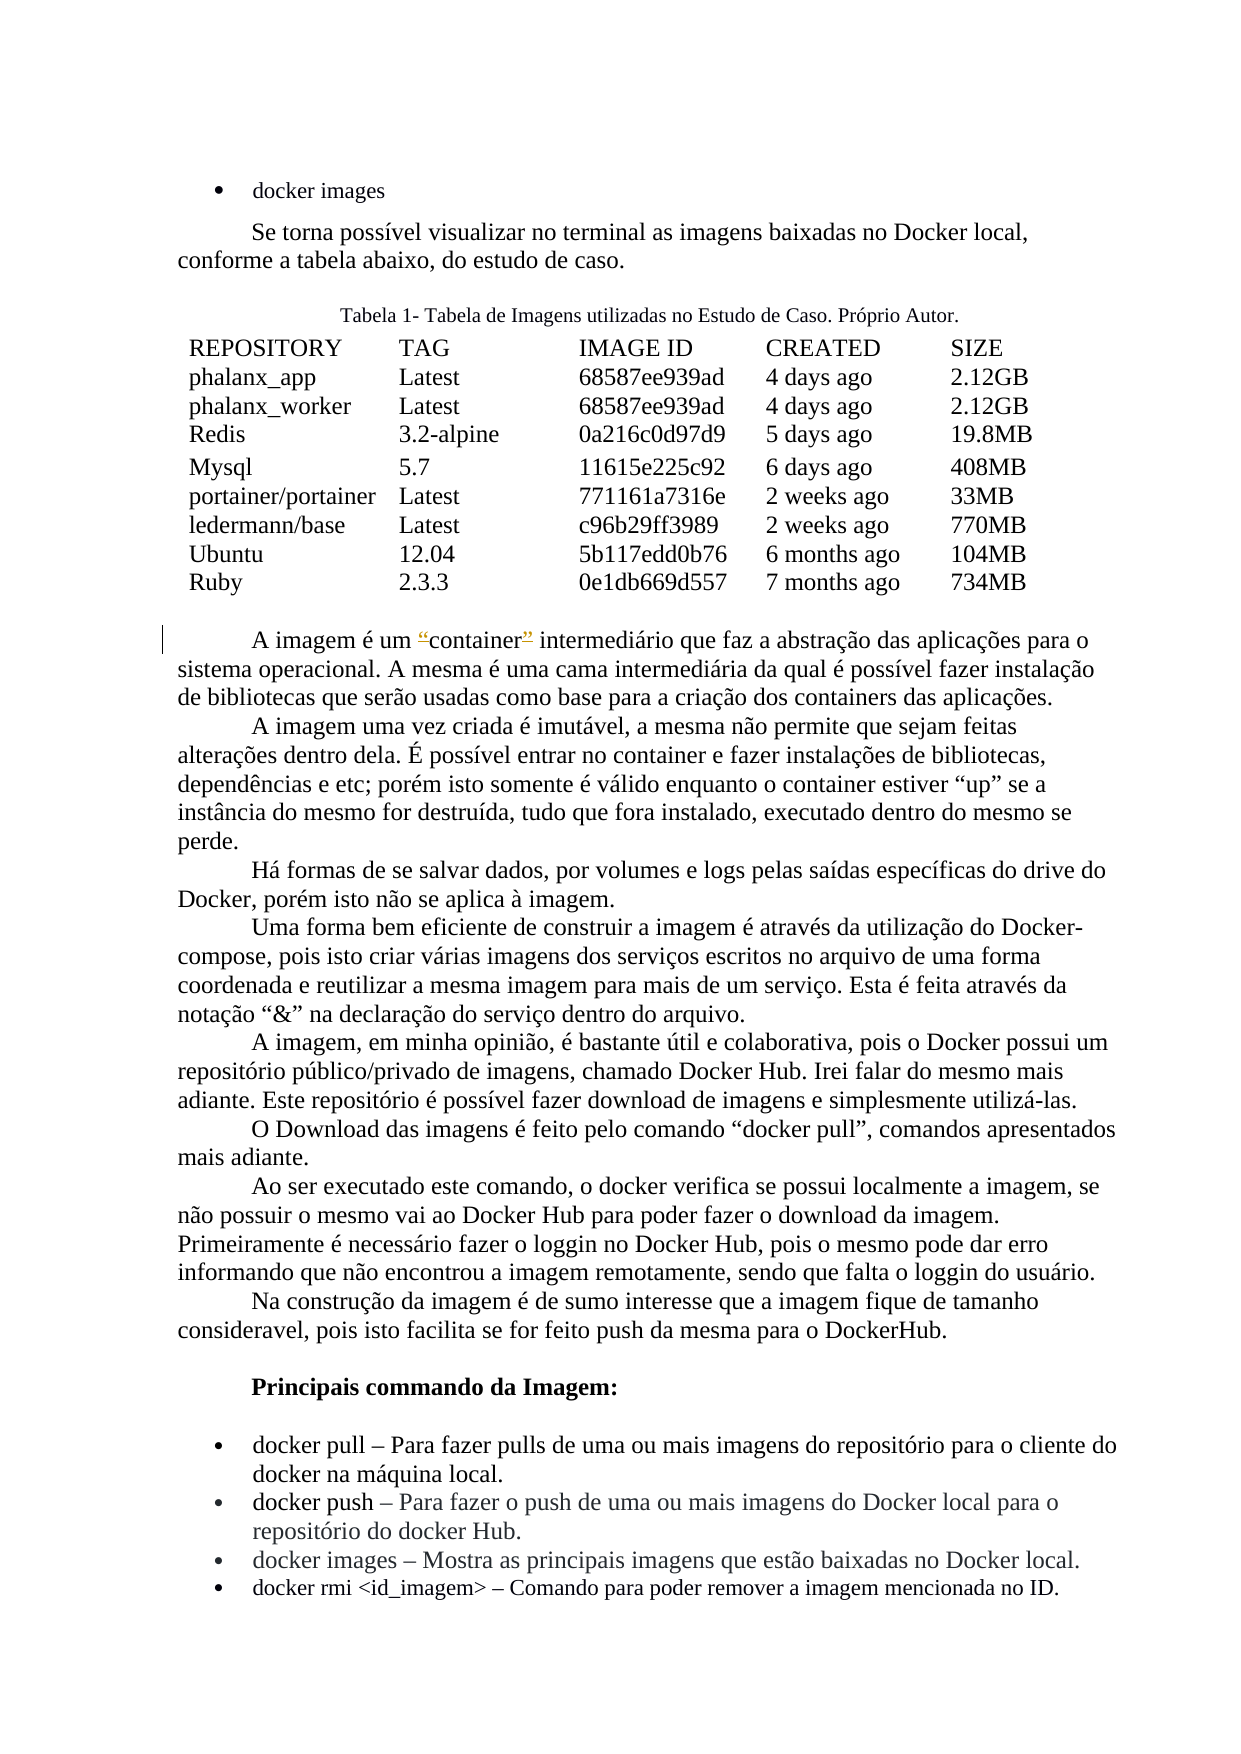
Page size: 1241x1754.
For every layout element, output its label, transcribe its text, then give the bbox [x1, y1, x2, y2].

table_cell phalanx_worker [177, 391, 387, 419]
table_cell 0a216c0d97d9 [567, 420, 754, 452]
table_cell Latest [387, 391, 567, 419]
table_cell 68587ee939ad [567, 362, 754, 391]
text A imagem, em minha opinião, é bastante útil e colaborativa, pois o Docker possui um repositório público/privado de imagens, chamado Docker Hub. Irei falar do mesmo mais adiante. Este repositório é possível fazer download de imagens e simplesmente utilizá-las. [177, 1027, 1122, 1114]
table_cell 2 weeks ago [754, 481, 939, 510]
text O Download das imagens é feito pelo comando “docker pull”, comandos apresentados mais adiante. [177, 1114, 1122, 1171]
table_cell Mysql [177, 453, 387, 481]
text Uma forma bem eficiente de construir a imagem é através da utilização do Docker-compose, pois isto criar várias imagens dos serviços escritos no arquivo de uma forma coordenada e reutilizar a mesma imagem para mais de um serviço. Esta é feita através da notação “&” na declaração do serviço dentro do arquivo. [177, 912, 1122, 1027]
text Na construção da imagem é de sumo interesse que a imagem fique de tamanho consideravel, pois isto facilita se for feito push da mesma para o DockerHub. [177, 1286, 1122, 1344]
text A imagem uma vez criada é imutável, a mesma não permite que sejam feitas alterações dentro dela. É possível entrar no container e fazer instalações de bibliotecas, dependências e etc; porém isto somente é válido enquanto o container estiver “up” se a instância do mesmo for destruída, tudo que fora instalado, executado dentro do mesmo se perde. [177, 711, 1122, 855]
list docker images – Mostra as principais imagens que estão baixadas no Docker local. [215, 1545, 1122, 1574]
table_cell 19.8MB [939, 420, 1121, 452]
table_cell 408MB [939, 453, 1121, 481]
table_header CREATED [754, 333, 939, 362]
table_cell 12.04 [387, 539, 567, 567]
table_cell Ruby [177, 568, 387, 596]
table_cell portainer/portainer [177, 481, 387, 510]
text A imagem é um container intermediário que faz a abstração das aplicações para o sistema operacional. A mesma é uma cama intermediária da qual é possível fazer instalação de bibliotecas que serão usadas como base para a criação dos containers das aplicações. [177, 625, 1122, 711]
table_header SIZE [939, 333, 1121, 362]
table_cell 4 days ago [754, 391, 939, 419]
table_cell 2 weeks ago [754, 510, 939, 539]
table_cell 770MB [939, 510, 1121, 539]
table_cell 2.3.3 [387, 568, 567, 596]
table_cell 104MB [939, 539, 1121, 567]
table_cell 5b117edd0b76 [567, 539, 754, 567]
table_cell 5 days ago [754, 420, 939, 452]
table_cell 2.12GB [939, 362, 1121, 391]
table_header REPOSITORY [177, 333, 387, 362]
table_cell 3.2-alpine [387, 420, 567, 452]
table_cell 0e1db669d557 [567, 568, 754, 596]
table_cell Latest [387, 362, 567, 391]
text Ao ser executado este comando, o docker verifica se possui localmente a imagem, se não possuir o mesmo vai ao Docker Hub para poder fazer o download da imagem. Primeiramente é necessário fazer o loggin no Docker Hub, pois o mesmo pode dar erro informando que não encontrou a imagem remotamente, sendo que falta o loggin do usuário. [177, 1171, 1122, 1286]
table_cell 6 months ago [754, 539, 939, 567]
table_cell 771161a7316e [567, 481, 754, 510]
text Há formas de se salvar dados, por volumes e logs pelas saídas específicas do drive do Docker, porém isto não se aplica à imagem. [177, 855, 1122, 912]
list docker pull – Para fazer pulls de uma ou mais imagens do repositório para o cliente do docker na máquina local. [215, 1430, 1122, 1487]
table_cell 734MB [939, 568, 1121, 596]
text Principais commando da Imagem: [177, 1372, 1122, 1401]
table_cell 33MB [939, 481, 1121, 510]
text Se torna possível visualizar no terminal as imagens baixadas no Docker local, conforme a tabela abaixo, do estudo de caso. [177, 217, 1122, 274]
table_cell Latest [387, 481, 567, 510]
table_cell Latest [387, 510, 567, 539]
table_cell Ubuntu [177, 539, 387, 567]
table_cell 6 days ago [754, 453, 939, 481]
table_cell 4 days ago [754, 362, 939, 391]
table_cell 11615e225c92 [567, 453, 754, 481]
list docker push – Para fazer o push de uma ou mais imagens do Docker local para o repositório do docker Hub. [215, 1487, 1122, 1545]
list docker rmi <id_imagem> – Comando para poder remover a imagem mencionada no ID. [215, 1574, 1122, 1600]
table_cell 5.7 [387, 453, 567, 481]
table_cell 2.12GB [939, 391, 1121, 419]
table_header IMAGE ID [567, 333, 754, 362]
list docker images [215, 177, 1122, 203]
table_cell phalanx_app [177, 362, 387, 391]
table_header TAG [387, 333, 567, 362]
table_cell 68587ee939ad [567, 391, 754, 419]
table_cell c96b29ff3989 [567, 510, 754, 539]
table_cell 7 months ago [754, 568, 939, 596]
table_cell Redis [177, 420, 387, 452]
table_cell ledermann/base [177, 510, 387, 539]
